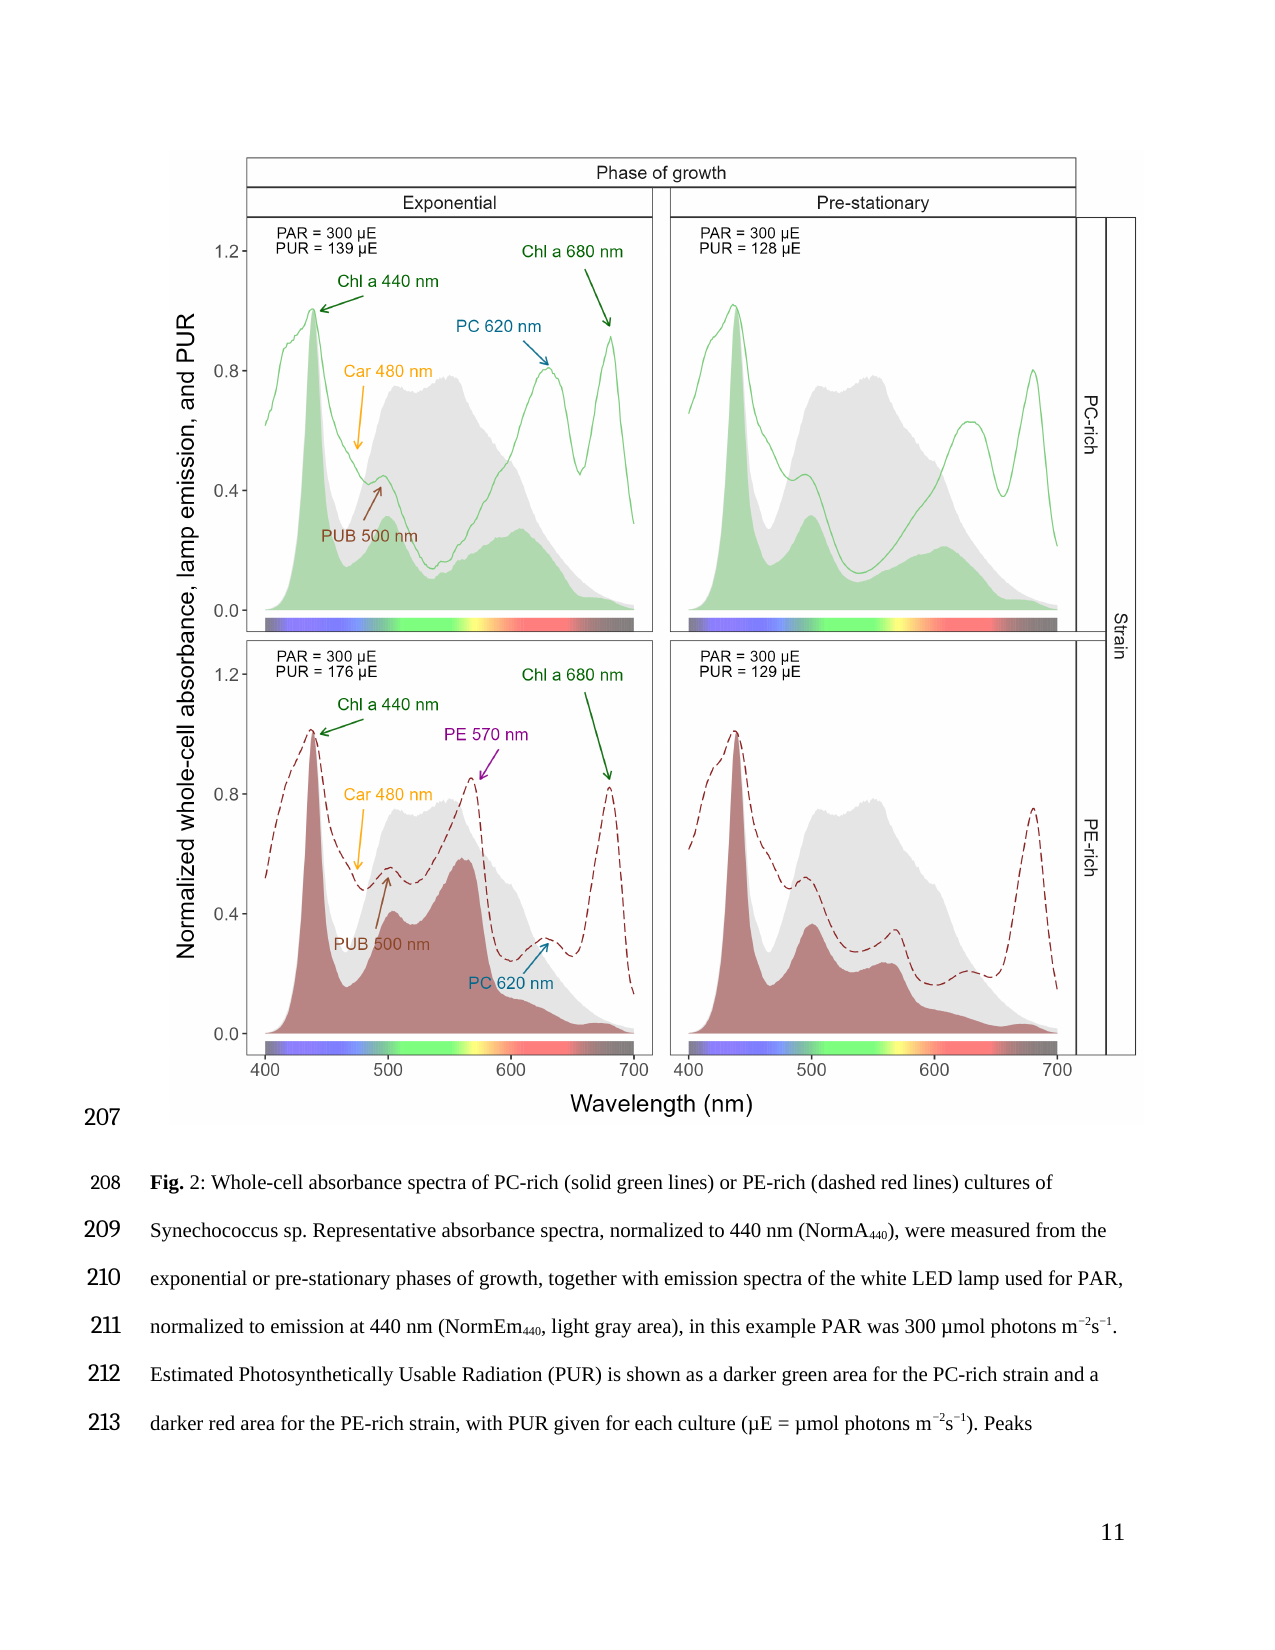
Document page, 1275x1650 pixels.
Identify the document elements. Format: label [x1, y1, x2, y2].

picture [168, 150, 1144, 1125]
text [150, 1170, 1125, 1434]
